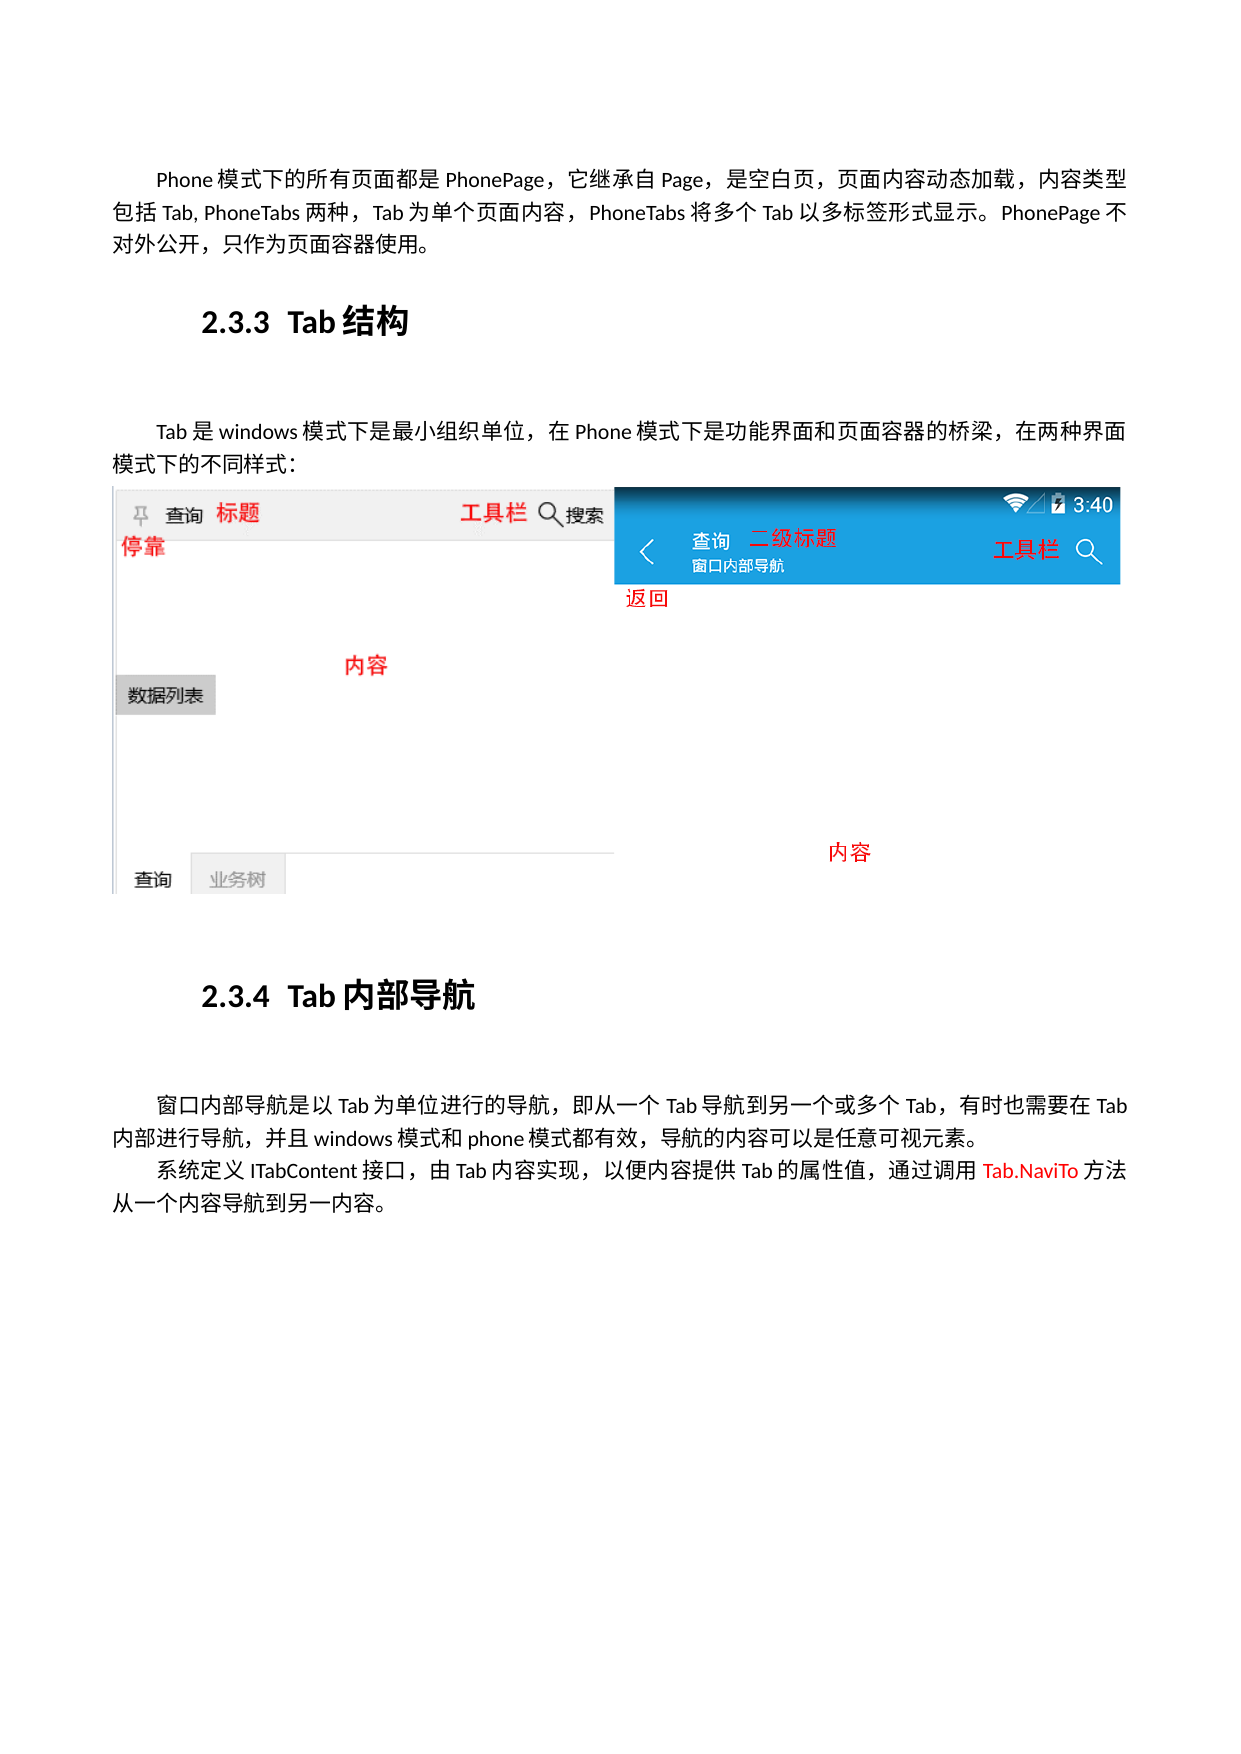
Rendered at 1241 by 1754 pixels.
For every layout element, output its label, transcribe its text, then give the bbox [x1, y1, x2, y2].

text Phone模式下的所有页面都是PhonePage，它继承自Page，是空白页，页面内容动态加载，内容类型包括Tab, PhoneTabs两种，Tab为单个页面内容，PhoneTabs将多个Tab以多标签形式显示。PhonePage不对外公开，只作为页面容器使用。 [112, 162, 1128, 259]
picture [112, 486, 1121, 894]
subtitle Tab结构 [201, 287, 1128, 352]
text 窗口内部导航是以Tab为单位进行的导航，即从一个Tab导航到另一个或多个Tab，有时也需要在Tab内部进行导航，并且windows模式和phone模式都有效，导航的内容可以是任意可视元素。 [112, 1088, 1128, 1153]
text 系统定义ITabContent接口，由Tab内容实现，以便内容提供Tab的属性值，通过调用Tab.NaviTo方法从一个内容导航到另一内容。 [112, 1153, 1128, 1218]
subtitle Tab内部导航 [201, 961, 1128, 1026]
text Tab是windows模式下是最小组织单位，在Phone模式下是功能界面和页面容器的桥梁，在两种界面模式下的不同样式： [112, 414, 1128, 479]
